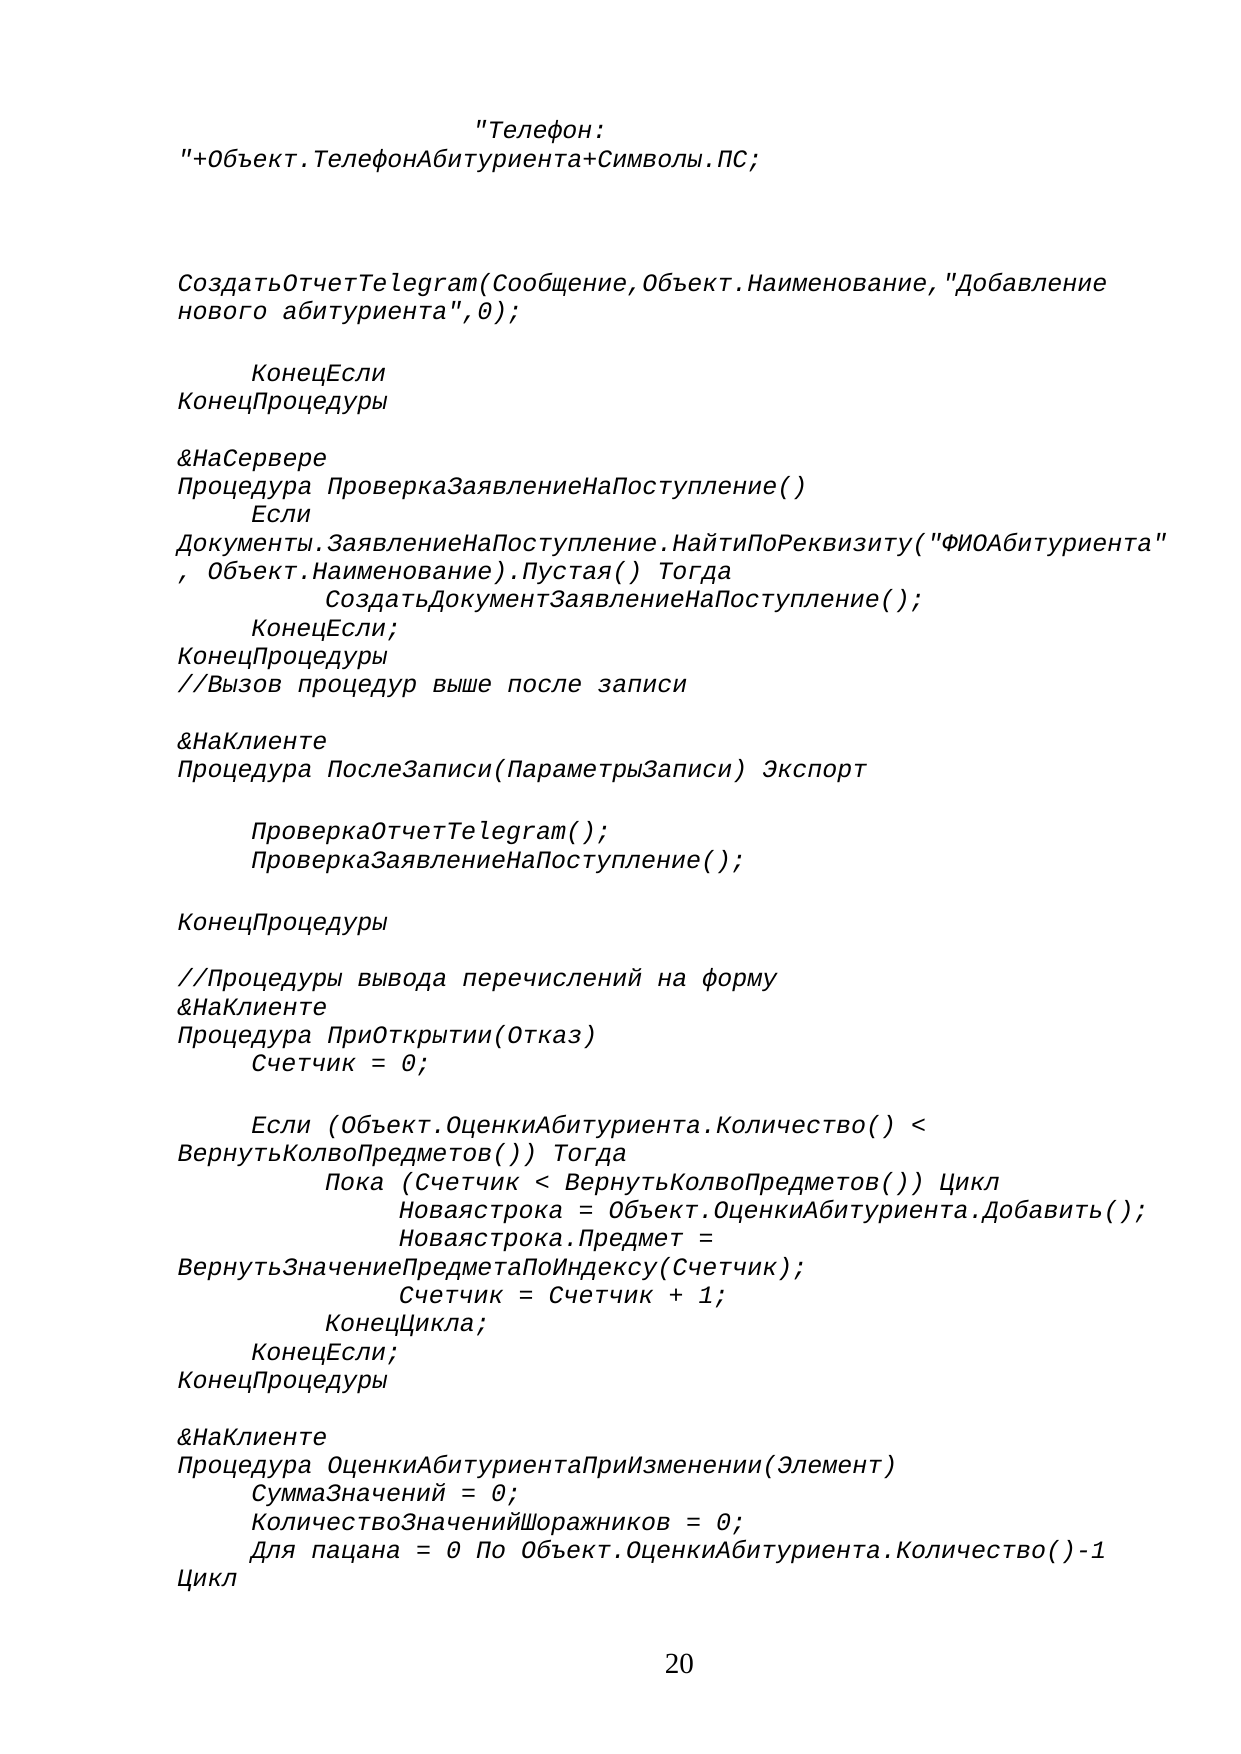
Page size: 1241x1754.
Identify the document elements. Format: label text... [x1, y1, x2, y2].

text &НаКлиенте [177, 729, 1181, 757]
text Если (Объект.ОценкиАбитуриента.Количество() < ВернутьКолвоПредметов()) Тогда [177, 1113, 1181, 1169]
text ПроверкаЗаявлениеНаПоступление(); [177, 847, 1181, 876]
text Новаястрока.Предмет = ВернутьЗначениеПредметаПоИндексу(Счетчик); [177, 1226, 1181, 1283]
text Если Документы.ЗаявлениеНаПоступление.НайтиПоРеквизиту("ФИОАбитуриента", Объект.Наименование).Пустая() Тогда [177, 502, 1181, 587]
text &НаКлиенте [177, 994, 1181, 1022]
text Пока (Счетчик < ВернутьКолвоПредметов()) Цикл [177, 1169, 1181, 1198]
text КонецПроцедуры [177, 389, 1181, 417]
text Счетчик = 0; [177, 1051, 1181, 1079]
text Для пацана = 0 По Объект.ОценкиАбитуриента.Количество()-1 Цикл [177, 1538, 1181, 1594]
text КонецПроцедуры [177, 1368, 1181, 1396]
text ПроверкаОтчетTelegram(); [177, 819, 1181, 847]
text Счетчик = Счетчик + 1; [177, 1283, 1181, 1311]
text //Вызов процедур выше после записи [177, 672, 1181, 700]
text Процедура ОценкиАбитуриентаПриИзменении(Элемент) [177, 1453, 1181, 1481]
text КонецПроцедуры [177, 644, 1181, 672]
text КонецПроцедуры [177, 909, 1181, 937]
text Процедура ПослеЗаписи(ПараметрыЗаписи) Экспорт [177, 757, 1181, 785]
text "Телефон: "+Объект.ТелефонАбитуриента+Символы.ПС; [177, 118, 1181, 175]
text //Процедуры вывода перечислений на форму [177, 966, 1181, 994]
text Новаястрока = Объект.ОценкиАбитуриента.Добавить(); [177, 1198, 1181, 1226]
text КонецЕсли; [177, 1339, 1181, 1368]
text Процедура ПриОткрытии(Отказ) [177, 1022, 1181, 1051]
text КонецЕсли; [177, 615, 1181, 644]
text КонецЦикла; [177, 1311, 1181, 1339]
text КонецЕсли [177, 360, 1181, 389]
text СоздатьОтчетTelegram(Сообщение,Объект.Наименование,"Добавление нового абитуриента",0); [177, 208, 1181, 327]
text &НаКлиенте [177, 1424, 1181, 1453]
text КоличествоЗначенийШоражников = 0; [177, 1509, 1181, 1538]
text СуммаЗначений = 0; [177, 1481, 1181, 1509]
text &НаСервере [177, 445, 1181, 474]
text Процедура ПроверкаЗаявлениеНаПоступление() [177, 474, 1181, 502]
text СоздатьДокументЗаявлениеНаПоступление(); [177, 587, 1181, 615]
